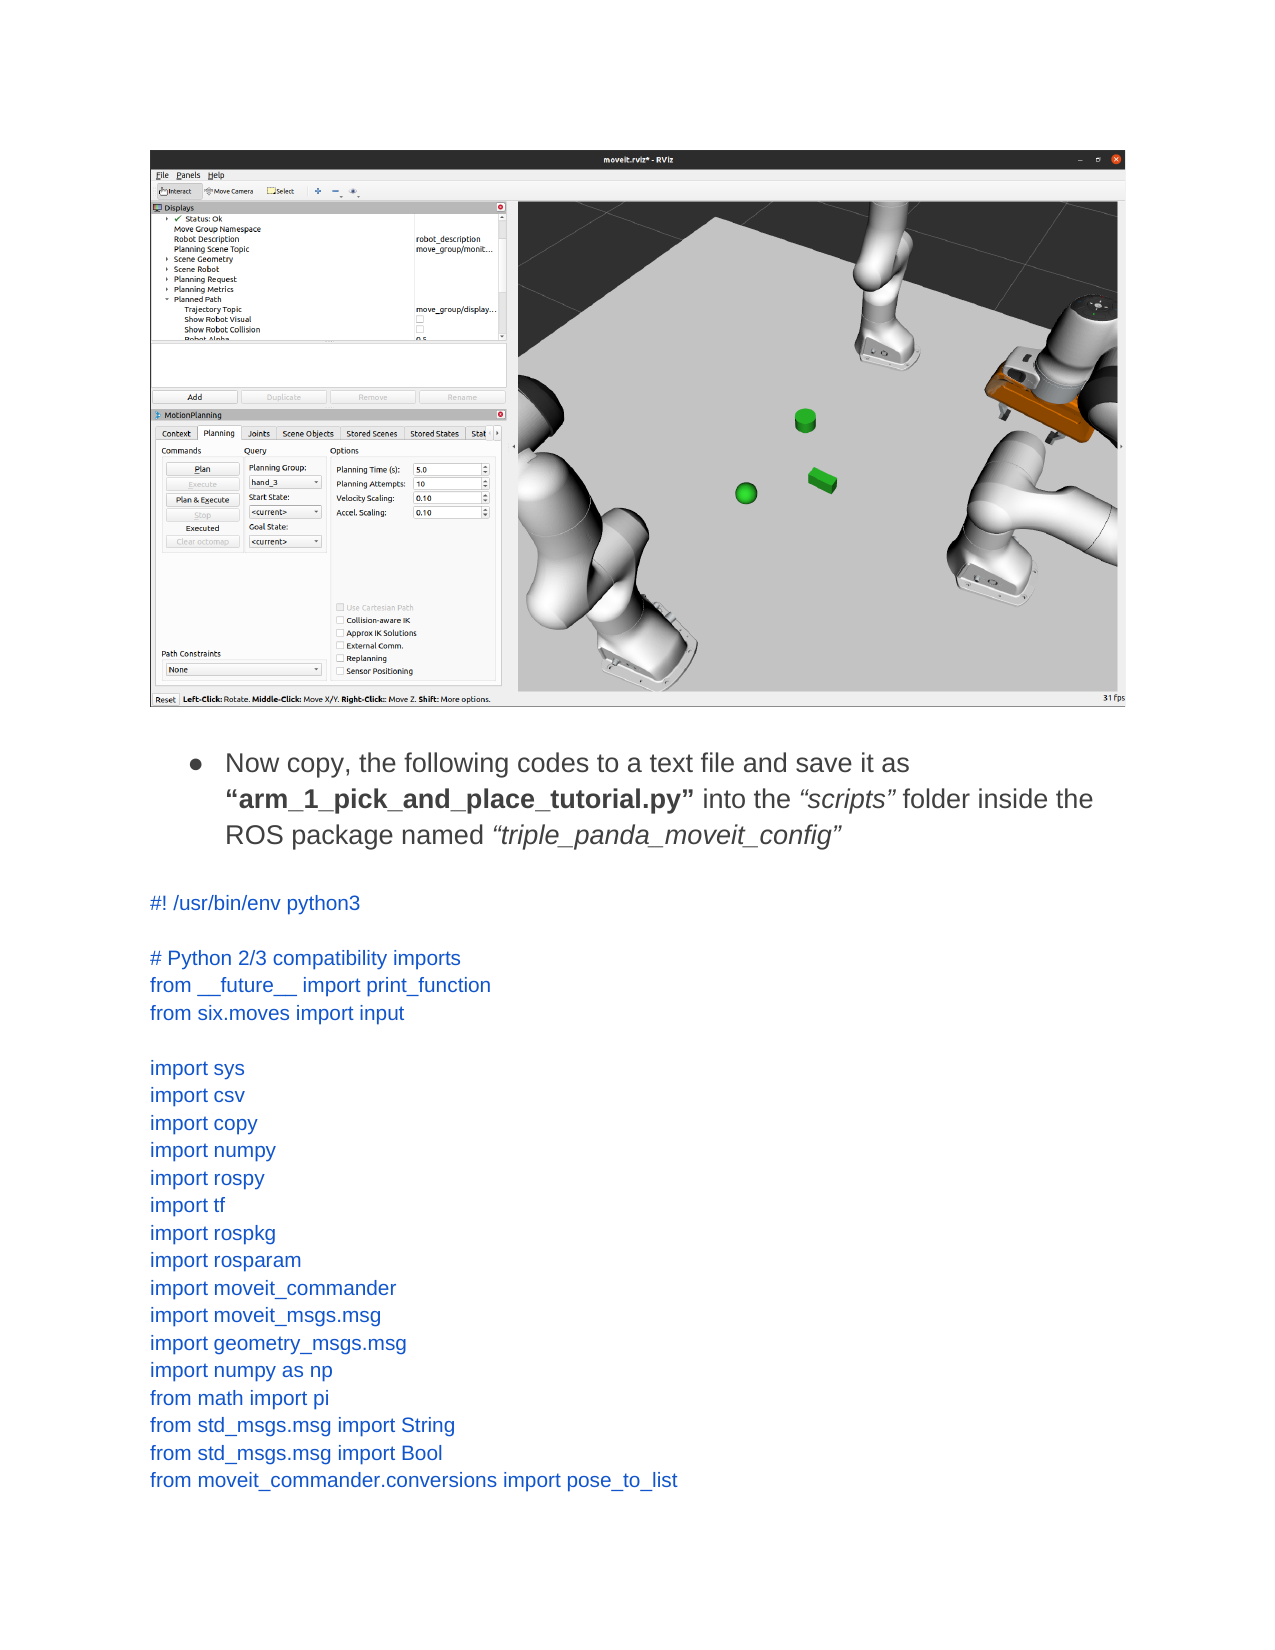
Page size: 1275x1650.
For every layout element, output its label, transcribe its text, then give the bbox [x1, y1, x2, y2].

text import sys [150, 1056, 1125, 1079]
text # Python 2/3 compatibility imports [150, 946, 1125, 969]
text import rosparam [150, 1248, 1125, 1272]
text #! /usr/bin/env python3 [150, 891, 1125, 914]
text import rospy [150, 1166, 1125, 1189]
text from std_msgs.msg import String [150, 1413, 1125, 1437]
text from std_msgs.msg import Bool [150, 1441, 1125, 1464]
text import csv [150, 1083, 1125, 1107]
text from moveit_commander.conversions import pose_to_list [150, 1468, 1125, 1492]
picture [150, 150, 1125, 707]
text from __future__ import print_function [150, 973, 1125, 997]
text import numpy as np [150, 1358, 1125, 1382]
text import moveit_commander [150, 1276, 1125, 1299]
text import moveit_msgs.msg [150, 1303, 1125, 1327]
text import tf [150, 1193, 1125, 1217]
text from six.moves import input [150, 1001, 1125, 1024]
text import copy [150, 1111, 1125, 1134]
text import rospkg [150, 1221, 1125, 1244]
text import numpy [150, 1138, 1125, 1162]
text import geometry_msgs.msg [150, 1331, 1125, 1354]
list Now copy, the following codes to a text file and save it as “arm_1_pick_and_place_tutorial.py” into the “scripts” folder inside the ROS package named “triple_panda_moveit_config” [187, 747, 1125, 850]
text from math import pi [150, 1386, 1125, 1409]
